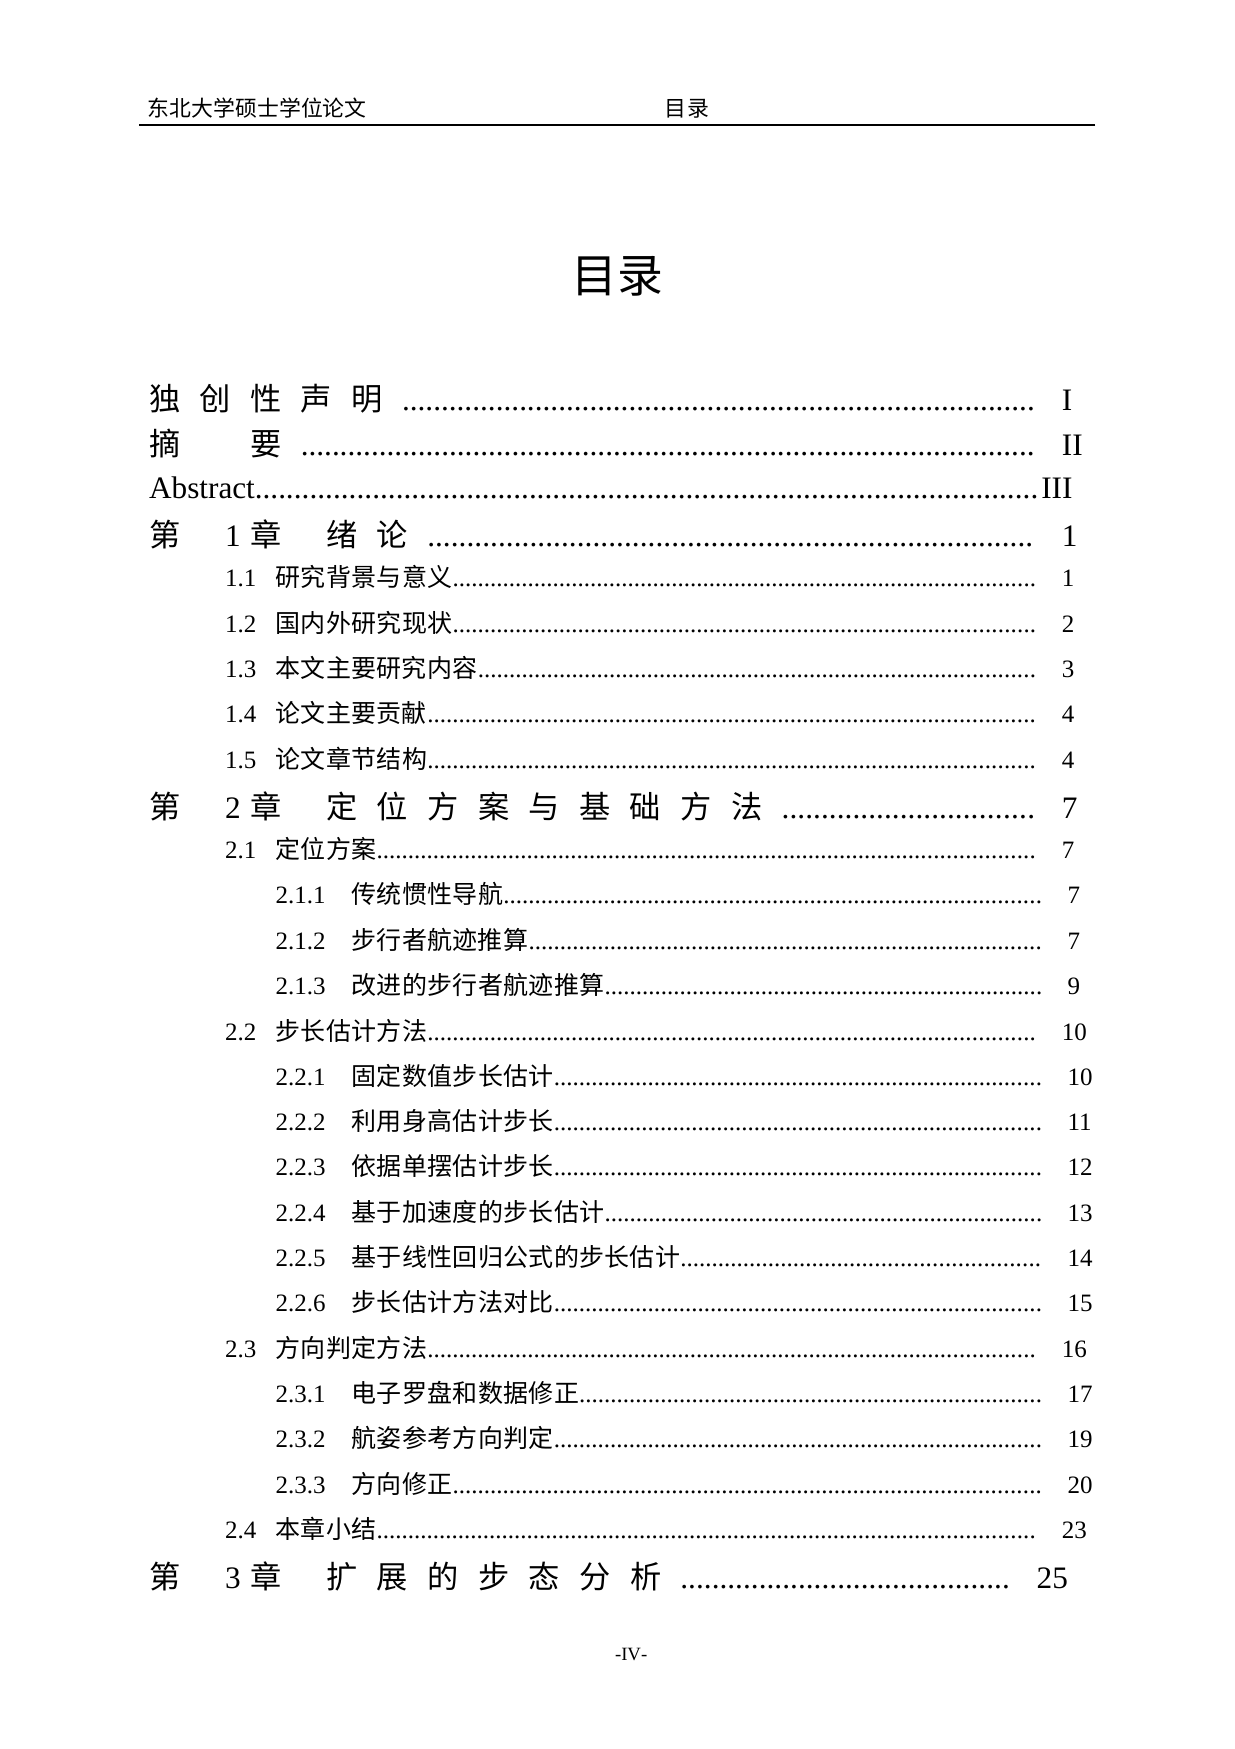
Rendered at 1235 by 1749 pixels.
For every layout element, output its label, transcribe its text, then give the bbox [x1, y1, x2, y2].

text 2.3.2 航姿参考方向判定 19 [250, 1416, 1085, 1461]
text 2.1.3 改进的步行者航迹推算 9 [250, 963, 1085, 1008]
text 第 3 章 扩展的步态分析 25 [149, 1552, 1085, 1597]
text 1.3 本文主要研究内容 3 [199, 646, 1085, 691]
text 2.1.2 步行者航迹推算 7 [250, 918, 1085, 963]
text 1.5 论文章节结构 4 [199, 736, 1085, 782]
text 2.2.2 利用身高估计步长 11 [250, 1099, 1085, 1144]
text 2.2.6 步长估计方法对比 15 [250, 1280, 1085, 1326]
text 摘 要 II [149, 419, 1085, 464]
text 2.2.3 依据单摆估计步长 12 [250, 1144, 1085, 1189]
text 2.3 方向判定方法 16 [199, 1326, 1085, 1371]
text 1.4 论文主要贡献 4 [199, 691, 1085, 736]
text 2.1 定位方案 7 [199, 827, 1085, 872]
text 2.2.1 固定数值步长估计 10 [250, 1054, 1085, 1099]
text 2.3.3 方向修正 20 [250, 1461, 1085, 1507]
text 第 2 章 定位方案与基础方法 7 [149, 782, 1085, 827]
text 2.4 本章小结 23 [199, 1507, 1085, 1552]
text 1.1 研究背景与意义 1 [199, 555, 1085, 601]
text 独创性声明 I [149, 374, 1085, 419]
text 2.2.4 基于加速度的步长估计 13 [250, 1189, 1085, 1235]
text 2.3.1 电子罗盘和数据修正 17 [250, 1371, 1085, 1416]
text 目录 [149, 240, 1085, 306]
text 2.2 步长估计方法 10 [199, 1008, 1085, 1054]
text 1.2 国内外研究现状 2 [199, 601, 1085, 646]
text 2.1.1 传统惯性导航 7 [250, 872, 1085, 918]
text 第 1 章 绪论 1 [149, 510, 1085, 555]
text Abstract III [149, 464, 1085, 510]
text 2.2.5 基于线性回归公式的步长估计 14 [250, 1235, 1085, 1280]
